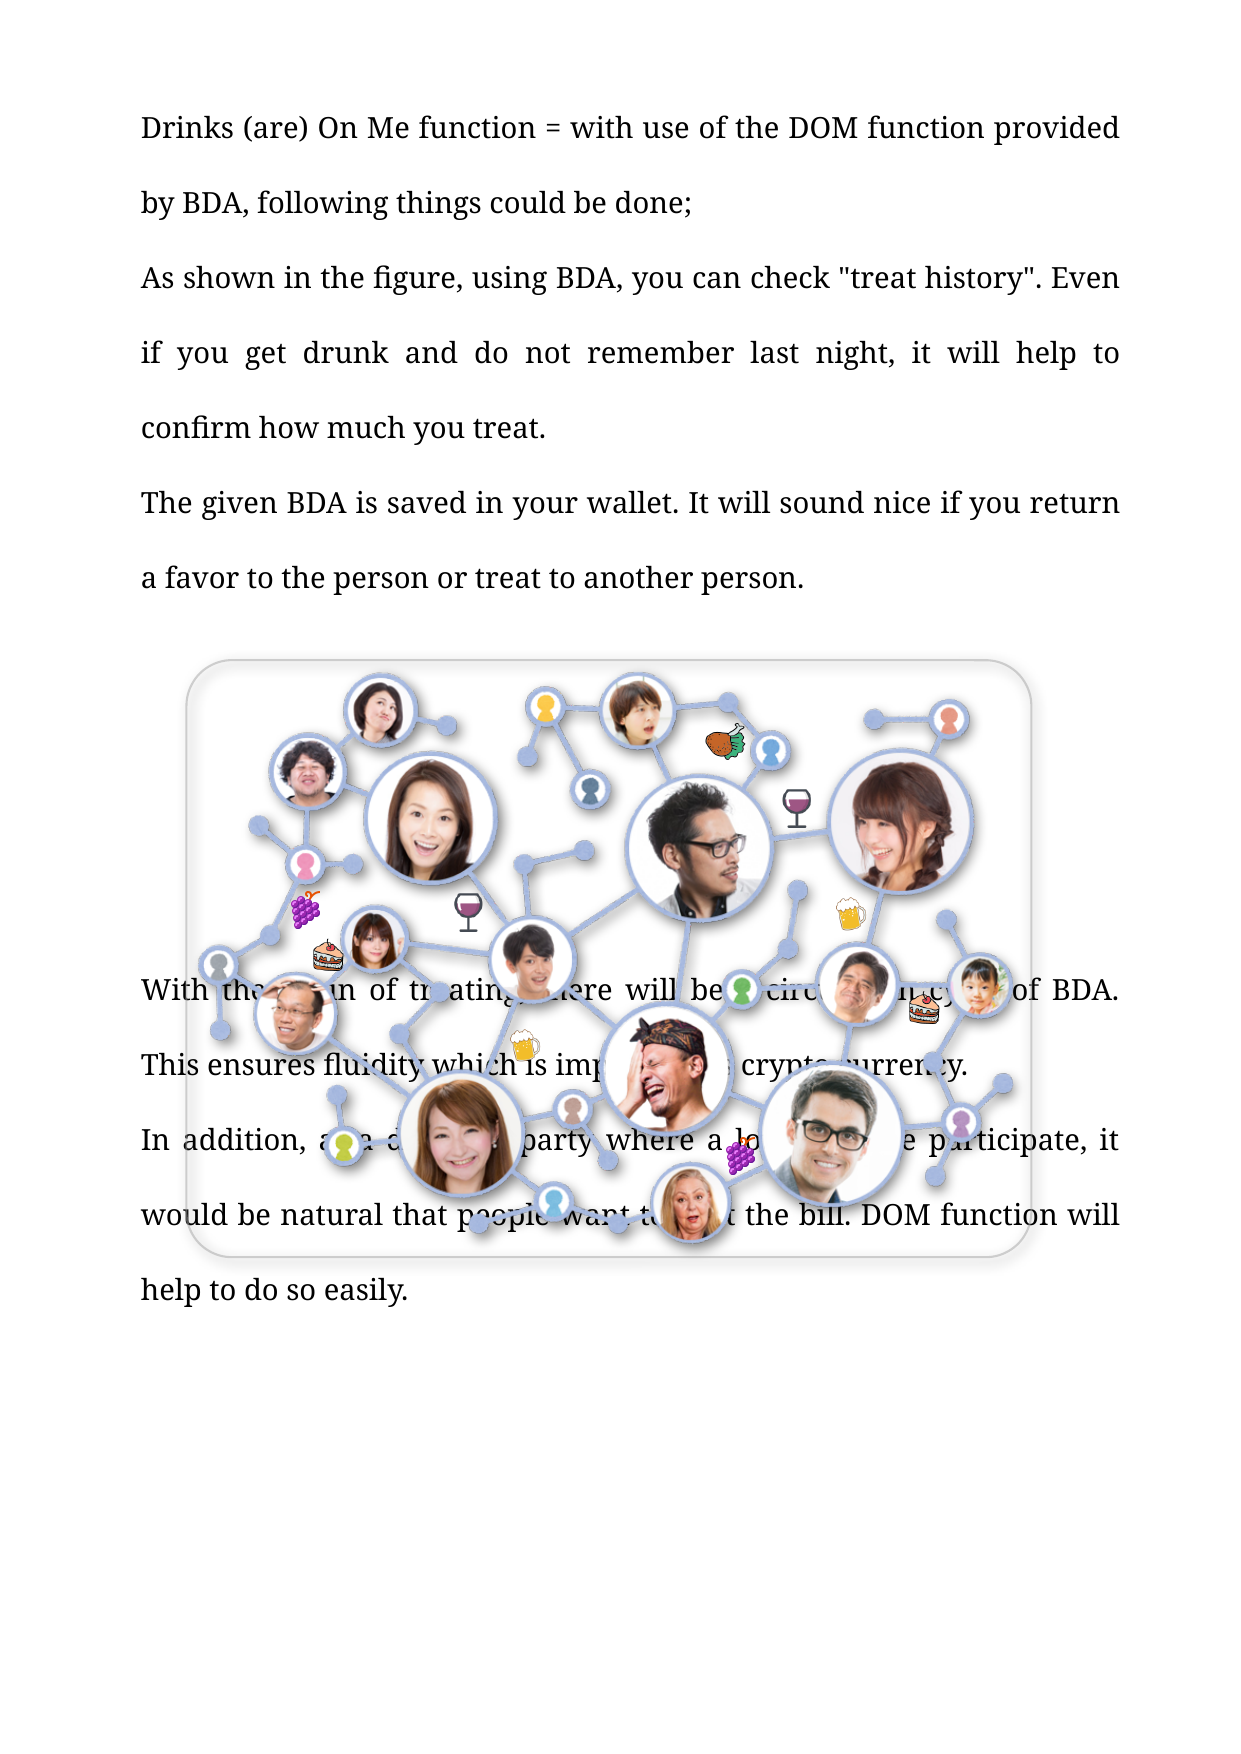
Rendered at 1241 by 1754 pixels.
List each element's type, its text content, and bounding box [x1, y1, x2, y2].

text Drinks (are) On Me function = with use of the DOM function provided by BDA, following things could be done; [141, 89, 1121, 239]
text In addition, at a drinking party where a lot of people participate, it would be natural that people want to split the bill. DOM function will help to do so easily. [141, 1102, 1121, 1327]
text As shown in the figure, using BDA, you can check "treat history". Even if you get drunk and do not remember last night, it will help to confirm how much you treat. [141, 239, 1121, 464]
text The given BDA is saved in your wallet. It will sound nice if you return a favor to the person or treat to another person. [141, 464, 1121, 614]
text With the chain of treating, there will be a circulation cycle of BDA. This ensures fluidity which is important as crypto currency. [1044, 952, 1121, 1102]
picture [188, 662, 1030, 1256]
